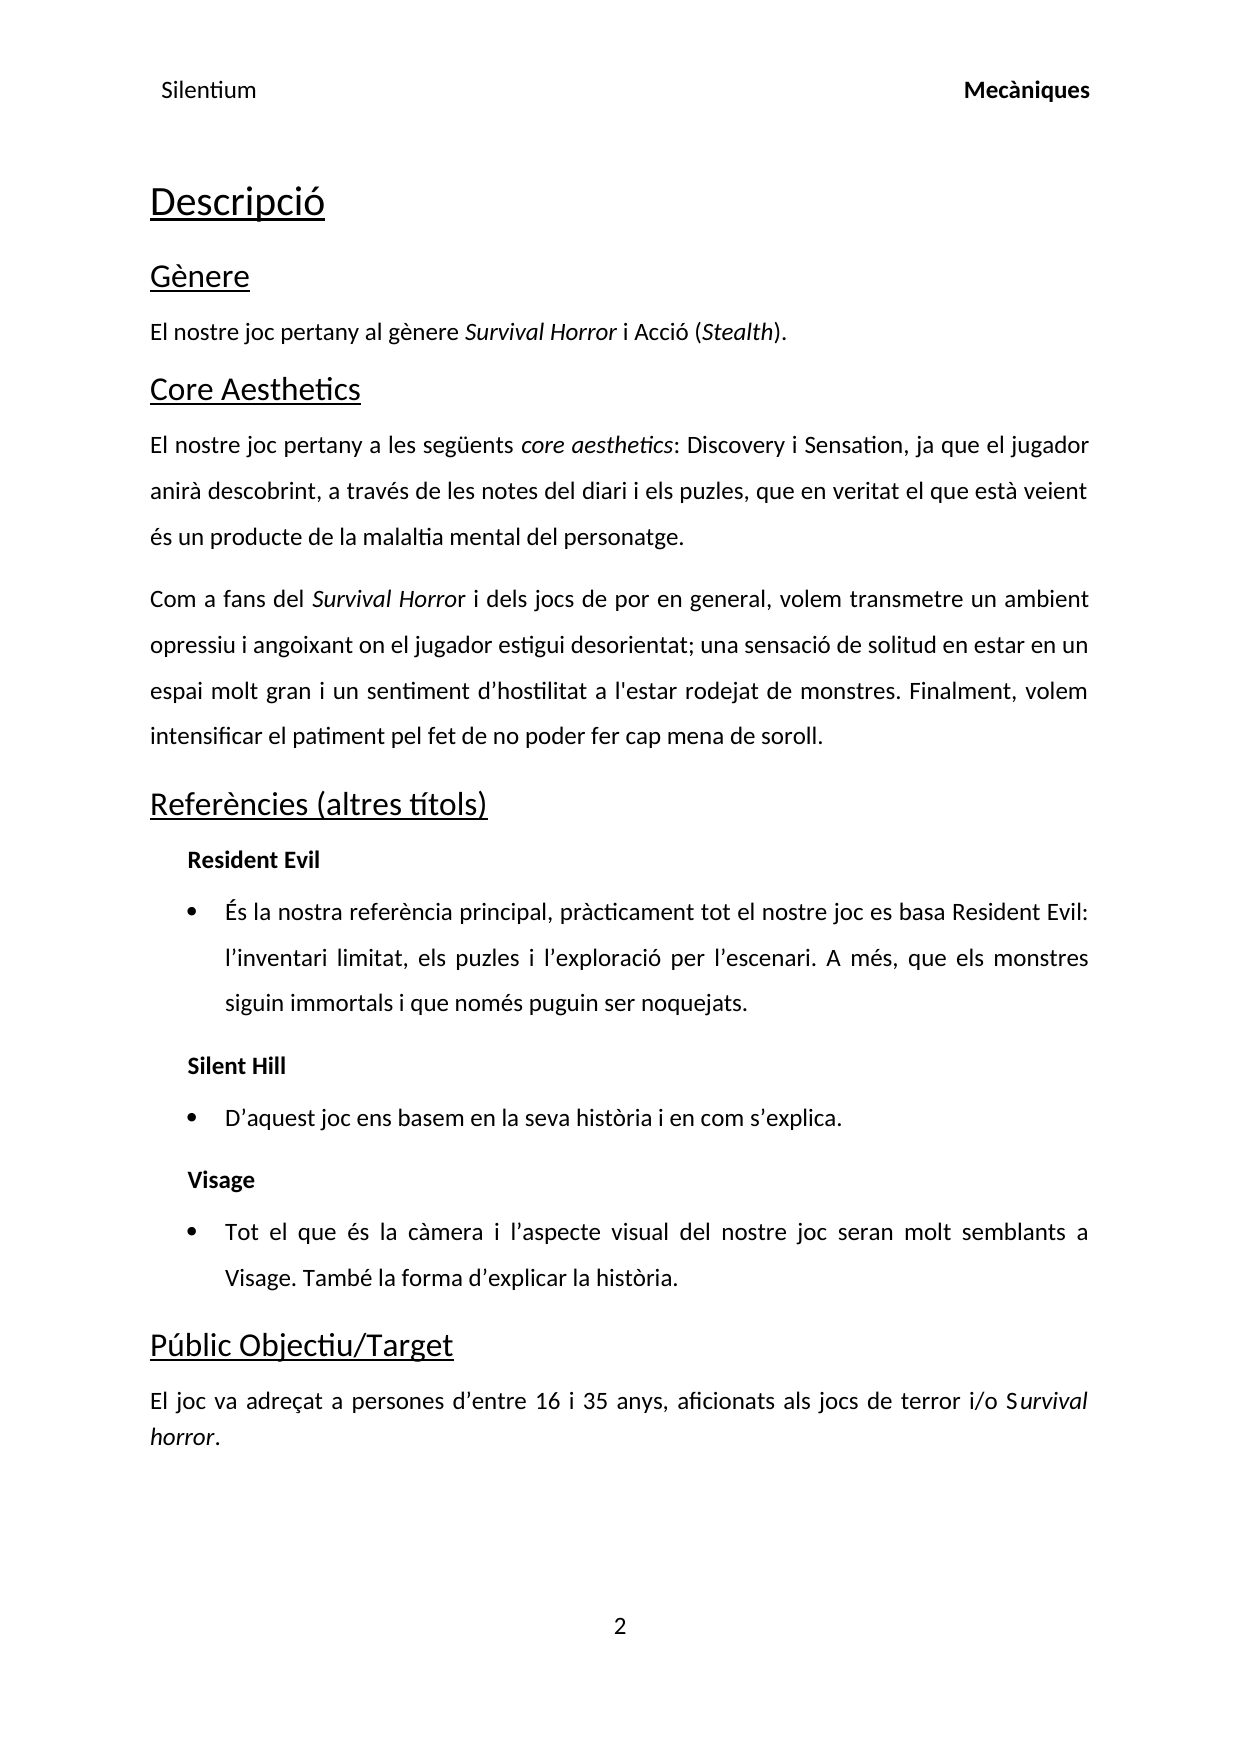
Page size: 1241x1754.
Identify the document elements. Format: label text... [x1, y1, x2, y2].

list Tot el que és la càmera i l’aspecte visual del nostre joc seran molt semblants a Visage. També la forma d’explicar la història. [187, 1216, 1090, 1292]
text Visage [187, 1164, 1090, 1195]
text El joc va adreçat a persones d’entre 16 i 35 anys, aficionats als jocs de terror i/o Survival horror. [150, 1385, 1090, 1451]
subtitle Core Aesthetics [150, 368, 1090, 409]
subtitle Públic Objectiu/Target [150, 1324, 1090, 1365]
subtitle Gènere [150, 255, 1090, 296]
text Silent Hill [187, 1050, 1090, 1080]
text Com a fans del Survival Horror i dels jocs de por en general, volem transmetre un ambient opressiu i angoixant on el jugador estigui desorientat; una sensació de solitud en estar en un espai molt gran i un sentiment d’hostilitat a l'estar rodejat de monstres. Finalment, volem intensificar el patiment pel fet de no poder fer cap mena de soroll. [150, 583, 1090, 751]
text Resident Evil [187, 844, 1090, 874]
text El nostre joc pertany a les següents core aesthetics: Discovery i Sensation, ja que el jugador anirà descobrint, a través de les notes del diari i els puzles, que en veritat el que està veient és un producte de la malaltia mental del personatge. [150, 429, 1090, 551]
subtitle Referències (altres títols) [150, 783, 1090, 824]
list És la nostra referència principal, pràcticament tot el nostre joc es basa Resident Evil: l’inventari limitat, els puzles i l’exploració per l’escenari. A més, que els monstres siguin immortals i que només puguin ser noquejats. [187, 896, 1090, 1018]
subtitle Descripció [150, 175, 1090, 226]
list D’aquest joc ens basem en la seva història i en com s’explica. [187, 1102, 1090, 1132]
text El nostre joc pertany al gènere Survival Horror i Acció (Stealth). [150, 316, 1090, 347]
